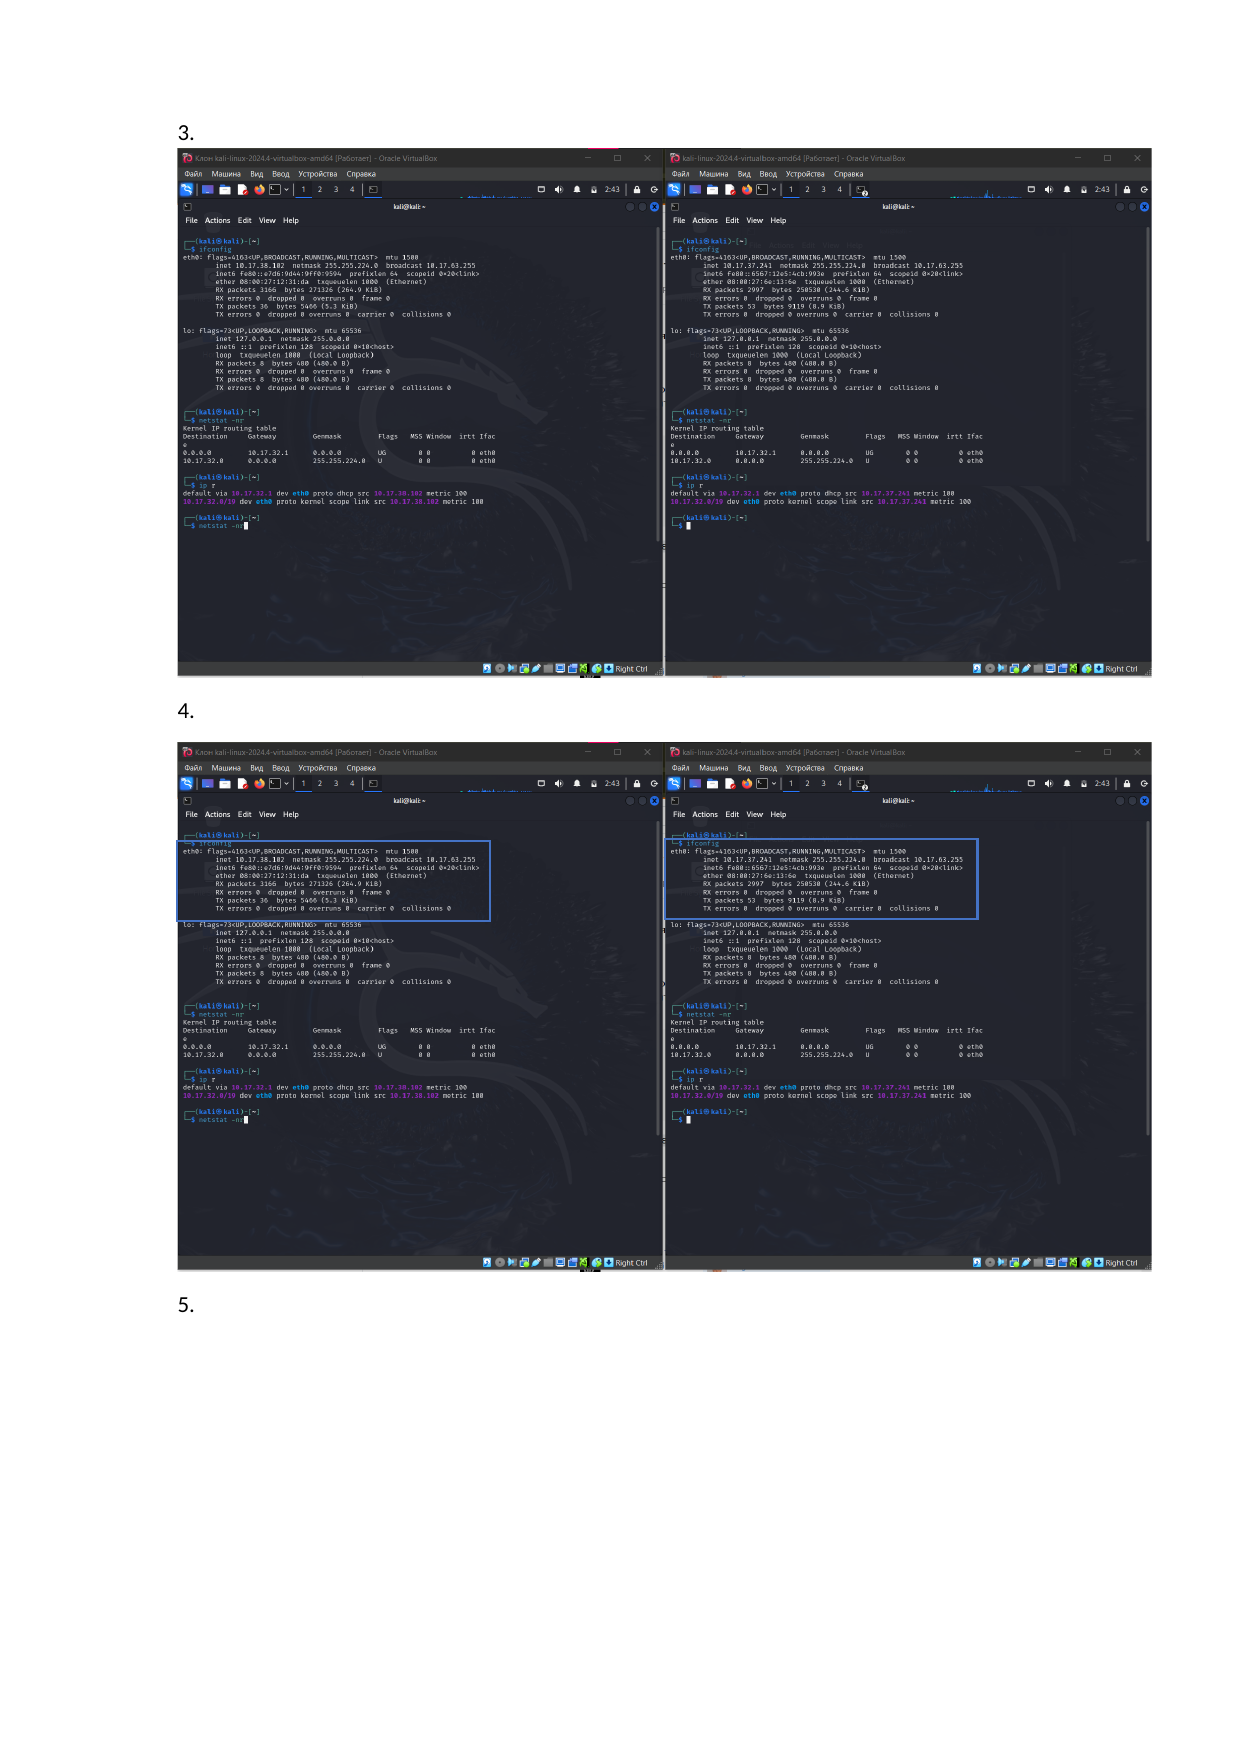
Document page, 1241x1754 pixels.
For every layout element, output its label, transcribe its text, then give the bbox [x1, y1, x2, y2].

picture [178, 842, 489, 920]
text 3. [177, 118, 1152, 148]
picture [177, 742, 1152, 1272]
picture [177, 148, 1152, 678]
text 4. [177, 696, 1152, 724]
text 5. [177, 1291, 1152, 1319]
